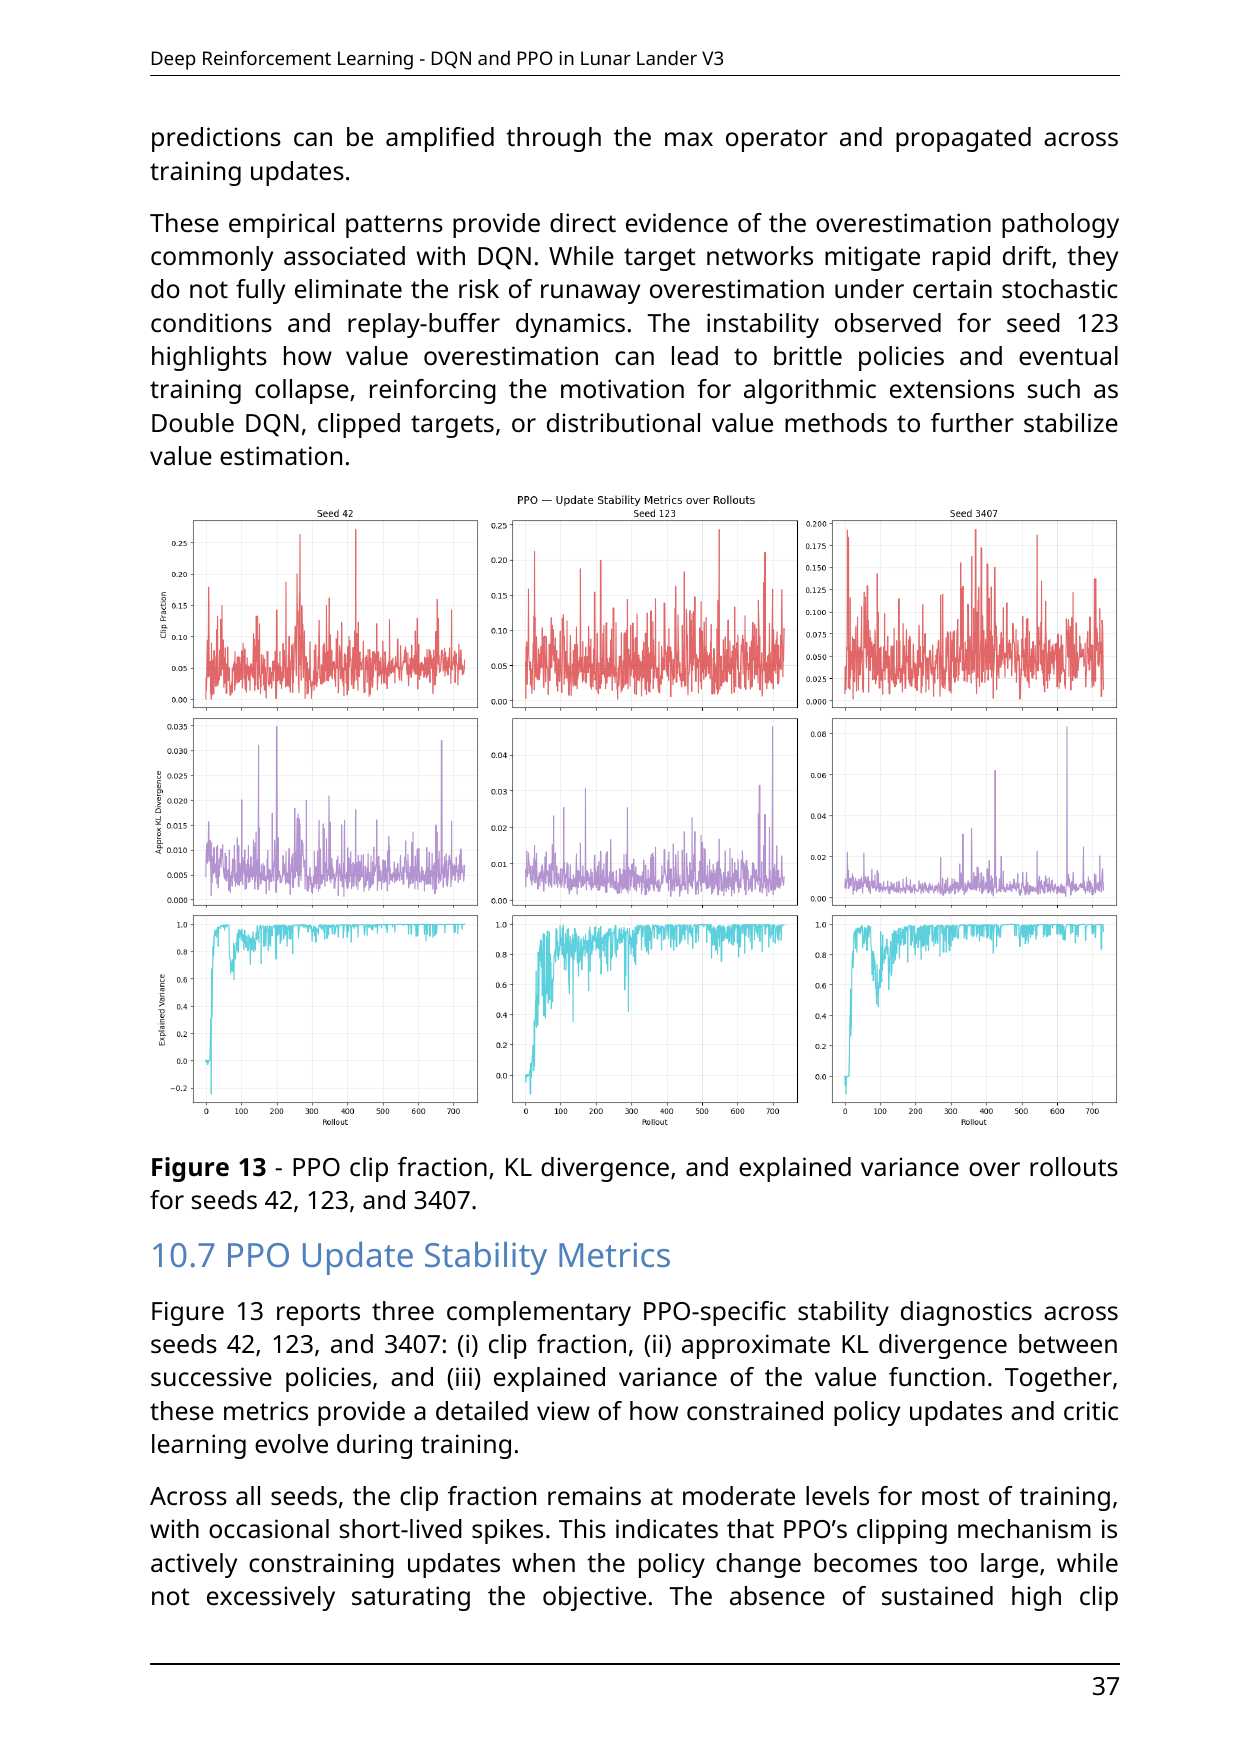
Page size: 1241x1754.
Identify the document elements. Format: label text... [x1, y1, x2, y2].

text Figure 13 - PPO clip fraction, KL divergence, and explained variance over rollouts for seeds 42, 123, and 3407. [150, 1149, 1120, 1216]
subtitle 10.7 PPO Update Stability Metrics [150, 1241, 1120, 1274]
text These empirical patterns provide direct evidence of the overestimation pathology commonly associated with DQN. While target networks mitigate rapid drift, they do not fully eliminate the risk of runaway overestimation under certain stochastic conditions and replay-buffer dynamics. The instability observed for seed 123 highlights how value overestimation can lead to brittle policies and eventual training collapse, reinforcing the motivation for algorithmic extensions such as Double DQN, clipped targets, or distributional value methods to further stabilize value estimation. [150, 205, 1120, 472]
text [150, 1479, 1120, 1612]
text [150, 120, 1120, 187]
text Figure 13 reports three complementary PPO-specific stability diagnostics across seeds 42, 123, and 3407: (i) clip fraction, (ii) approximate KL divergence between successive policies, and (iii) explained variance of the value function. Together, these metrics provide a detailed view of how constrained policy updates and critic learning evolve during training. [150, 1293, 1120, 1460]
picture [150, 490, 1121, 1131]
